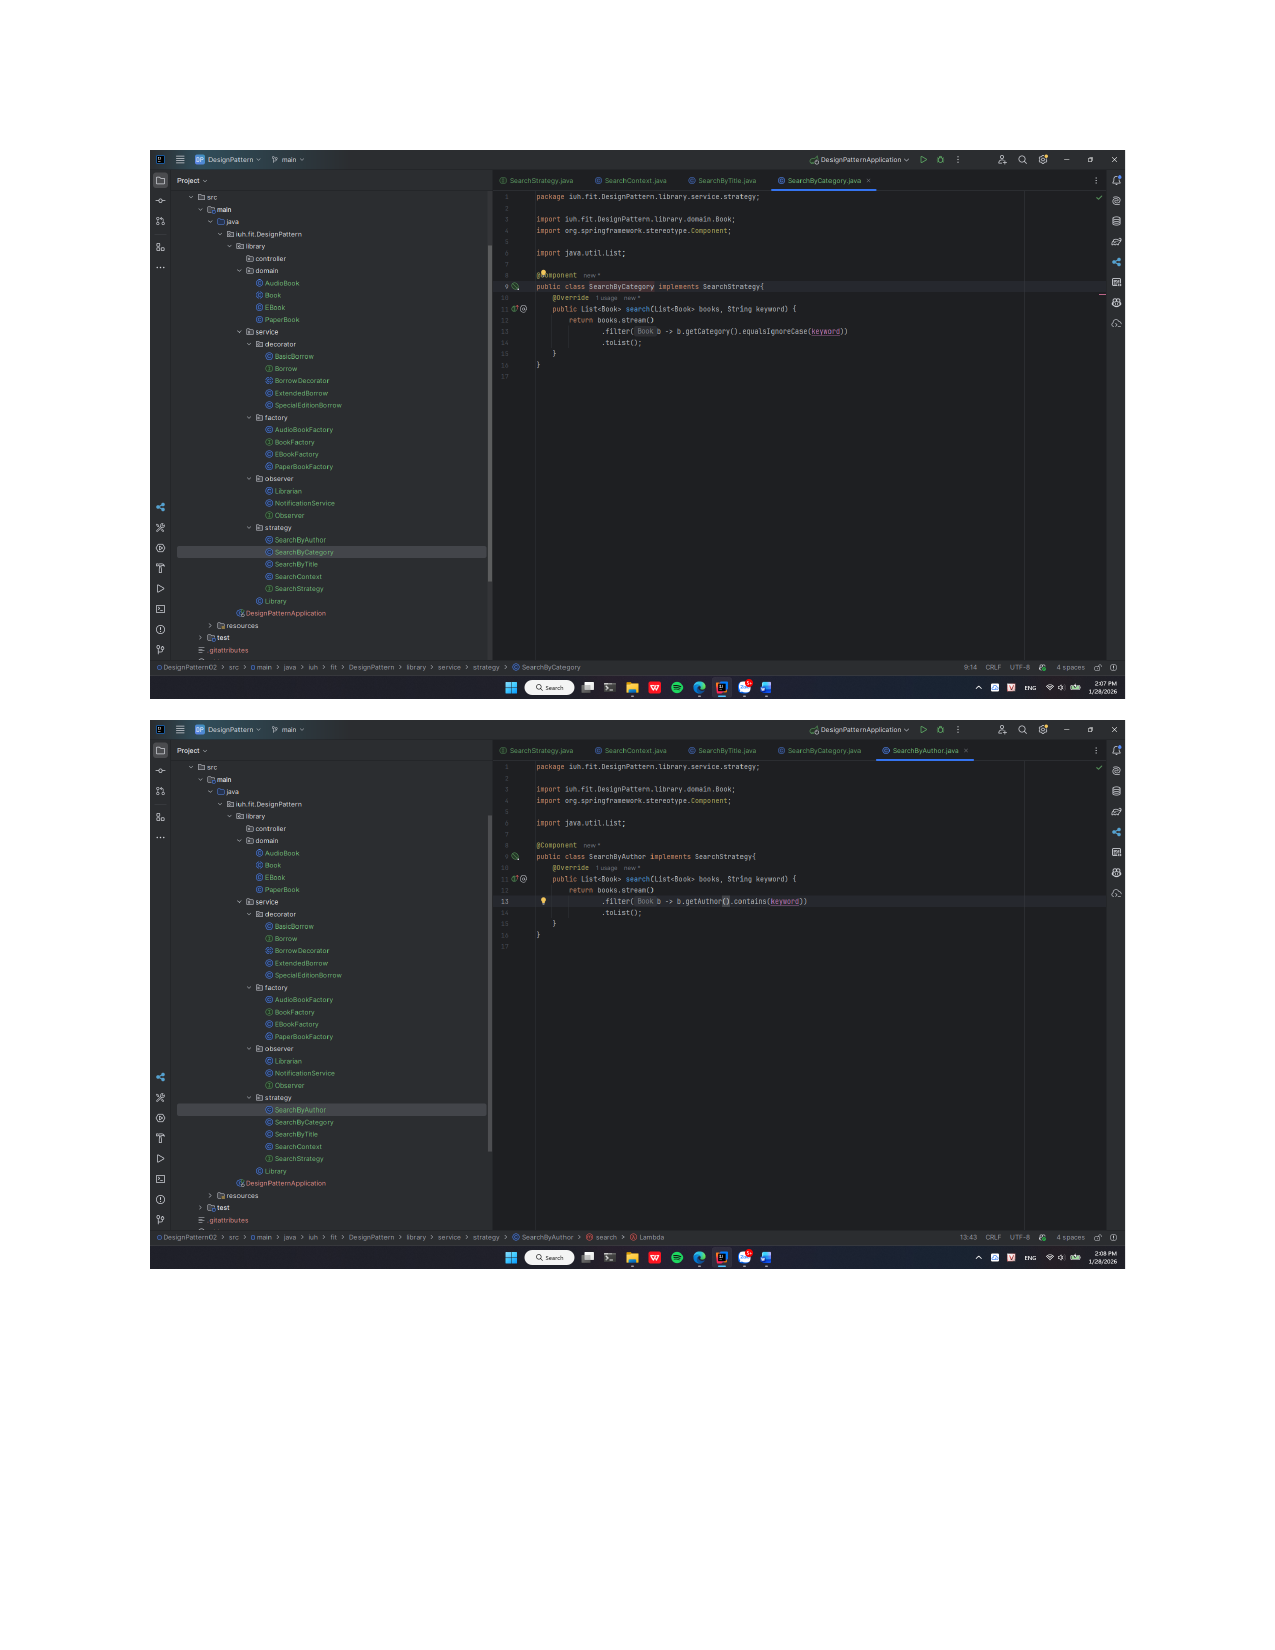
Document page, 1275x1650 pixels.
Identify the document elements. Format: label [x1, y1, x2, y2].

picture [150, 150, 1125, 699]
picture [150, 720, 1125, 1269]
